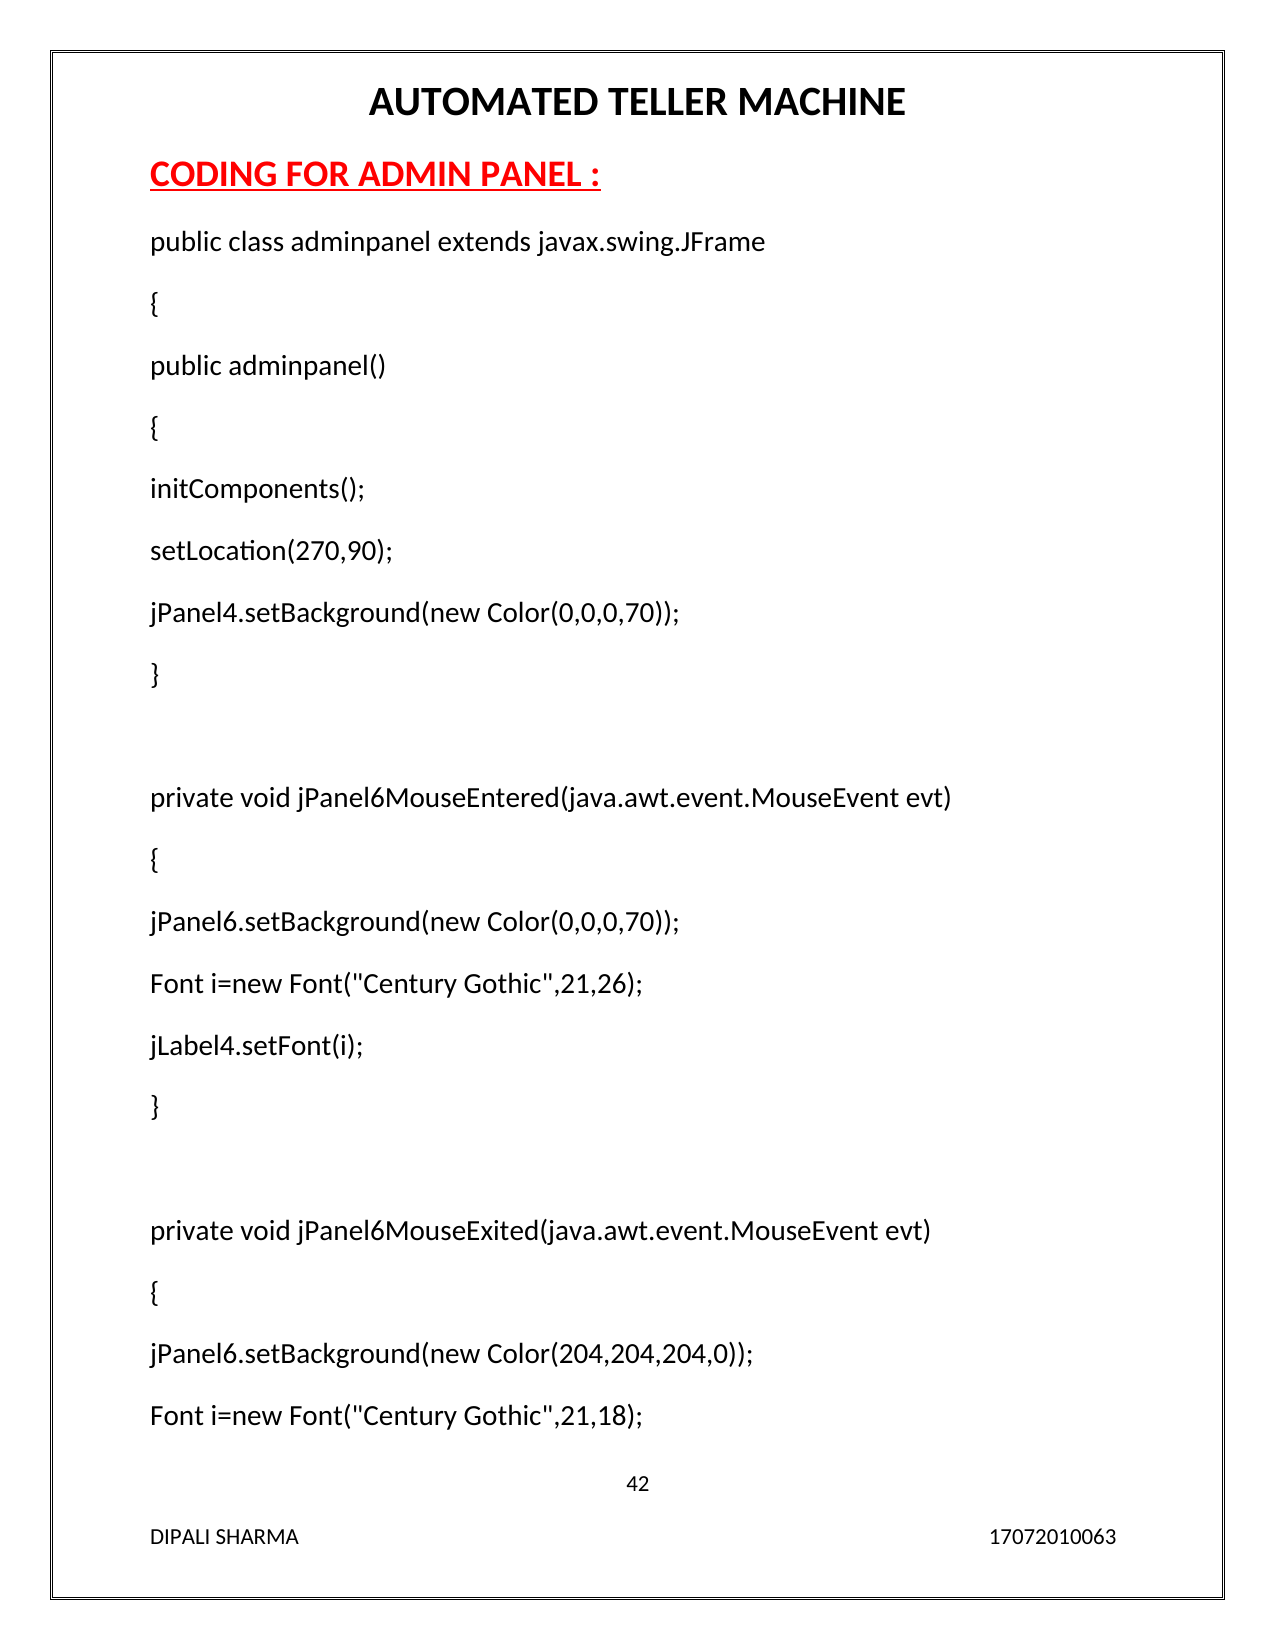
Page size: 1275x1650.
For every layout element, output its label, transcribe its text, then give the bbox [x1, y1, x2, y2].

text Font i=new Font("Century Gothic",21,18); [150, 1397, 1125, 1433]
text { [150, 409, 1125, 444]
text jLabel4.setFont(i); [150, 1027, 1125, 1062]
text jPanel4.setBackground(new Color(0,0,0,70)); [150, 594, 1125, 630]
text public adminpanel() [150, 347, 1125, 383]
text public class adminpanel extends javax.swing.JFrame [150, 223, 1125, 259]
text { [150, 841, 1125, 877]
text initComponents(); [150, 471, 1125, 506]
text { [150, 1274, 1125, 1309]
text jPanel6.setBackground(new Color(204,204,204,0)); [150, 1335, 1125, 1371]
text } [150, 1088, 1125, 1124]
text setLocation(270,90); [150, 532, 1125, 568]
text jPanel6.setBackground(new Color(0,0,0,70)); [150, 903, 1125, 939]
text Font i=new Font("Century Gothic",21,26); [150, 965, 1125, 1000]
text private void jPanel6MouseExited(java.awt.event.MouseEvent evt) [150, 1212, 1125, 1247]
text } [150, 656, 1125, 692]
text private void jPanel6MouseEntered(java.awt.event.MouseEvent evt) [150, 779, 1125, 815]
text CODING FOR ADMIN PANEL : [150, 150, 1125, 196]
text { [150, 285, 1125, 321]
